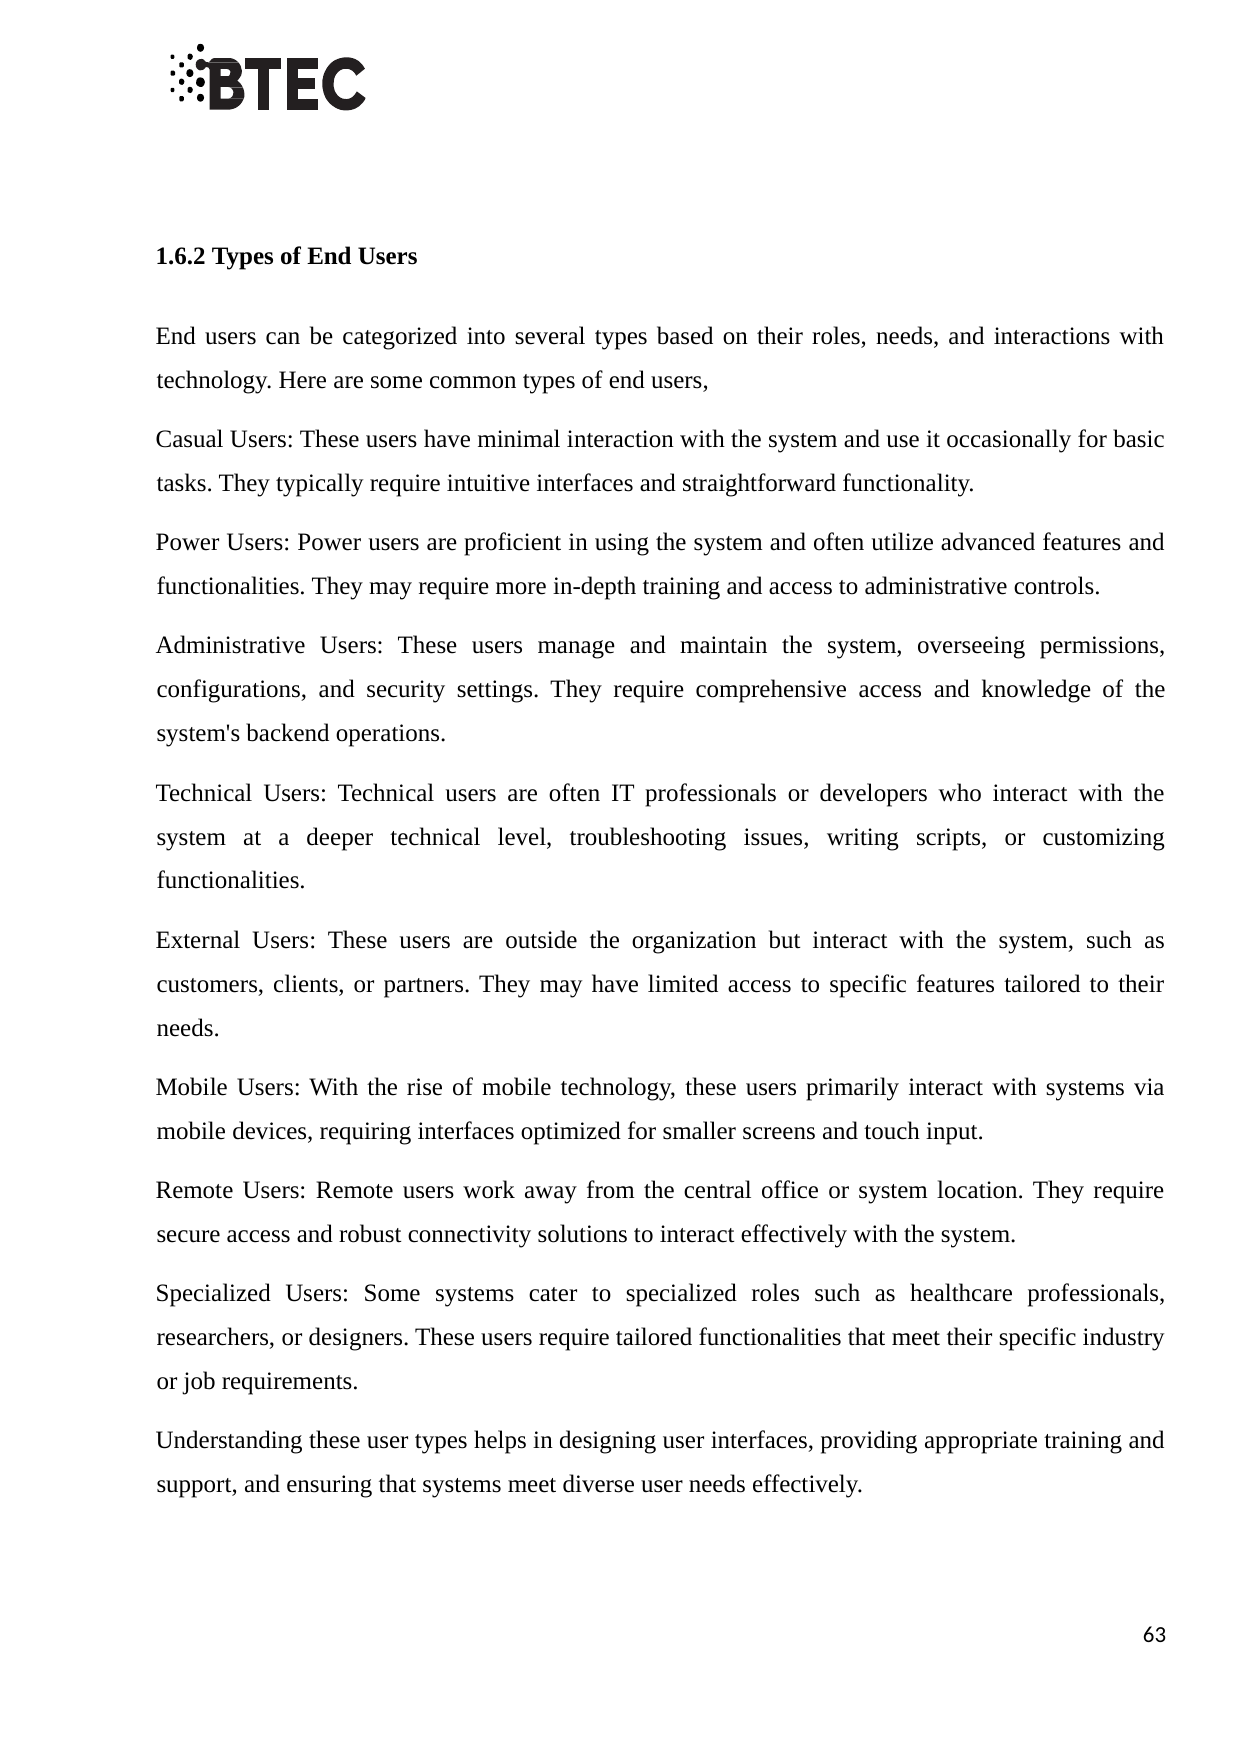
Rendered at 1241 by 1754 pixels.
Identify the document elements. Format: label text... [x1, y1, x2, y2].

text Administrative Users: These users manage and maintain the system, overseeing permissions, configurations, and security settings. They require comprehensive access and knowledge of the system's backend operations. [155, 631, 1166, 747]
text Technical Users: Technical users are often IT professionals or developers who interact with the system at a deeper technical level, troubleshooting issues, writing scripts, or customizing functionalities. [155, 778, 1166, 894]
text Remote Users: Remote users work away from the central office or system location. They require secure access and robust connectivity solutions to interact effectively with the system. [155, 1175, 1166, 1248]
text End users can be categorized into several types based on their roles, needs, and interactions with technology. Here are some common types of end users, [155, 321, 1166, 394]
text Power Users: Power users are proficient in using the system and often utilize advanced features and functionalities. They may require more in-depth training and access to administrative controls. [155, 527, 1166, 600]
text Mobile Users: With the rise of mobile technology, these users primarily interact with systems via mobile devices, requiring interfaces optimized for smaller screens and touch input. [155, 1072, 1166, 1144]
picture [255, 80, 318, 110]
subtitle 1.6.2 Types of End Users [155, 241, 1166, 269]
text Understanding these user types helps in designing user interfaces, providing appropriate training and support, and ensuring that systems meet diverse user needs effectively. [155, 1425, 1166, 1498]
text Casual Users: These users have minimal interaction with the system and use it occasionally for basic tasks. They typically require intuitive interfaces and straightforward functionality. [155, 424, 1166, 497]
text Specialized Users: Some systems cater to specialized roles such as healthcare professionals, researchers, or designers. These users require tailored functionalities that meet their specific industry or job requirements. [155, 1278, 1166, 1395]
text External Users: These users are outside the organization but interact with the system, such as customers, clients, or partners. They may have limited access to specific features tailored to their needs. [155, 925, 1166, 1041]
